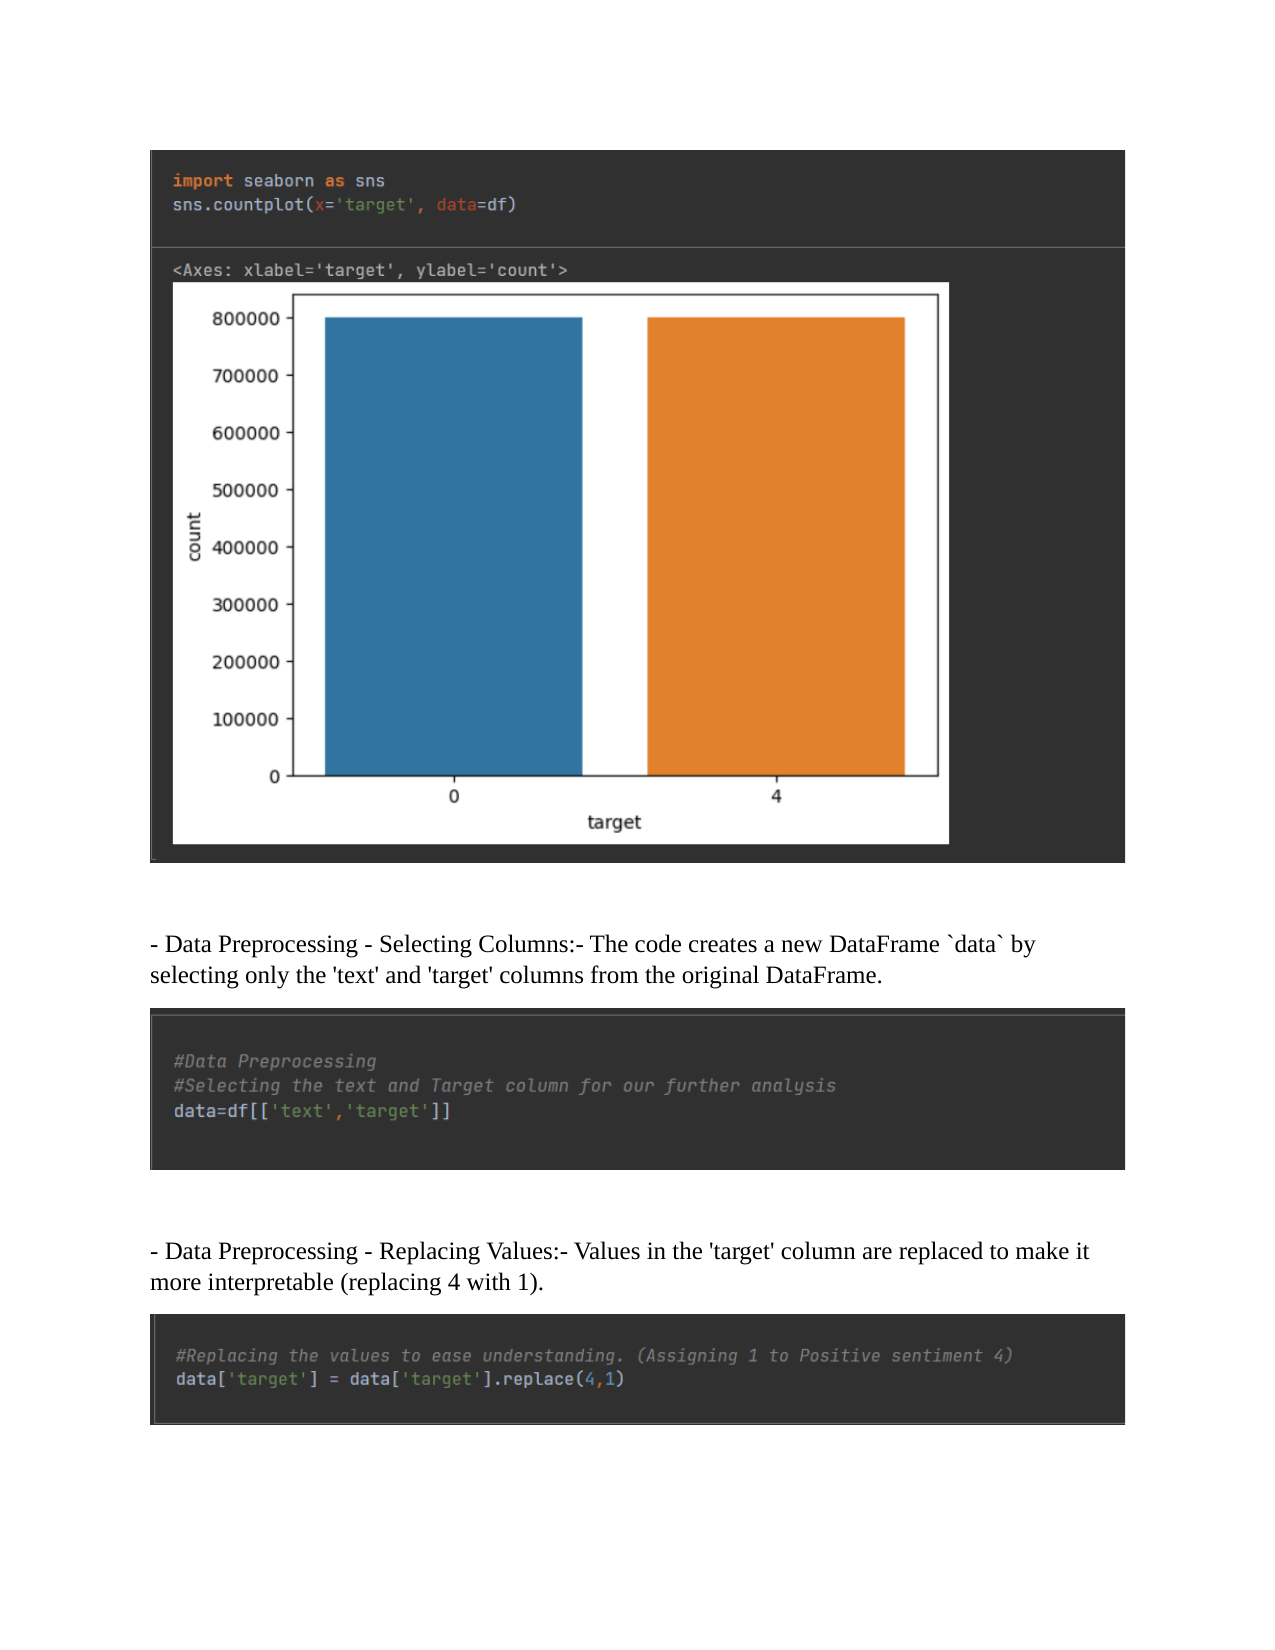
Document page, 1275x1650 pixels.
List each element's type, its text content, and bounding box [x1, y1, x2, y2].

text - Data Preprocessing - Replacing Values:- Values in the 'target' column are replaced to make it more interpretable (replacing 4 with 1). [150, 1236, 1125, 1296]
picture [150, 150, 1125, 863]
picture [150, 1008, 1125, 1170]
text - Data Preprocessing - Selecting Columns:- The code creates a new DataFrame `data` by selecting only the 'text' and 'target' columns from the original DataFrame. [150, 929, 1125, 989]
picture [150, 1314, 1125, 1425]
